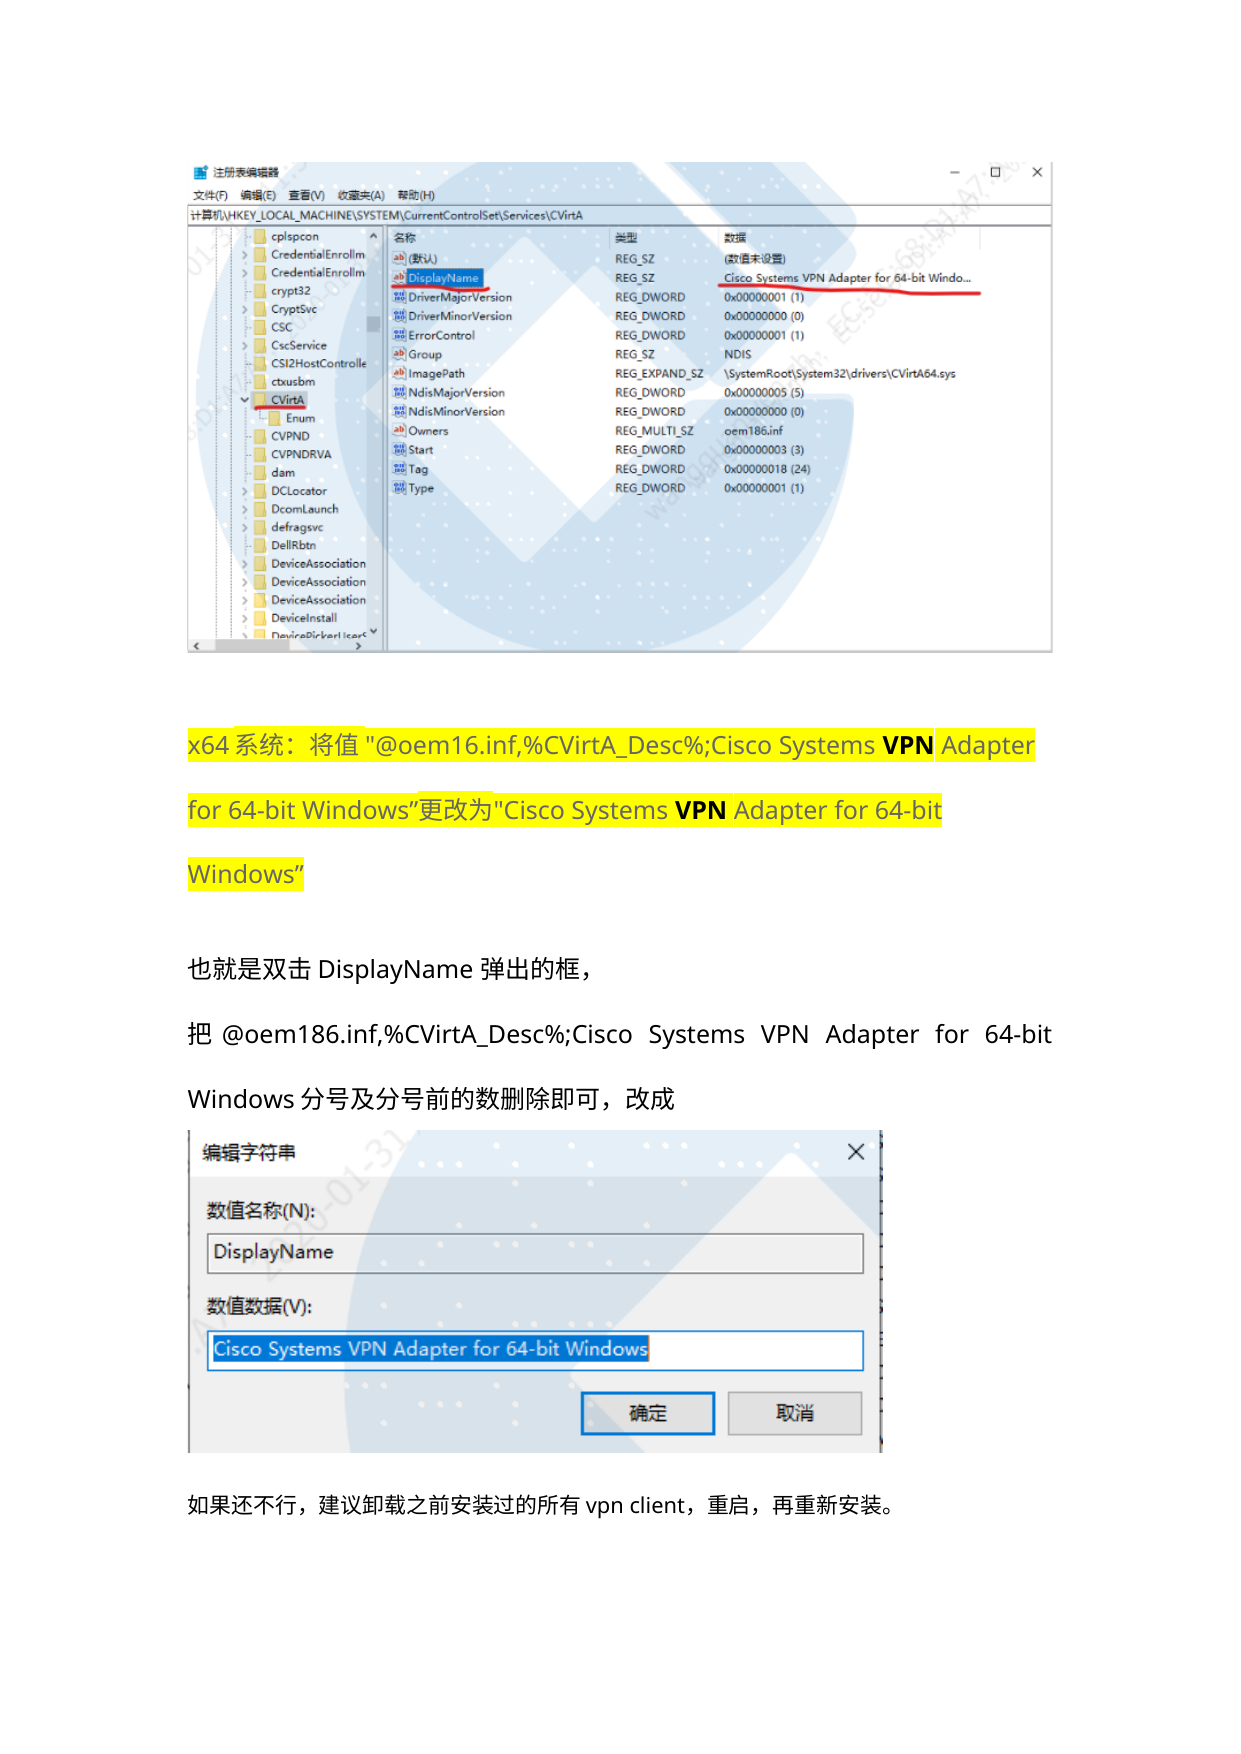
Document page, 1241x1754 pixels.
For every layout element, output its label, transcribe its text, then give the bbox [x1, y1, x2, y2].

text x64系统：将值 "@oem16.inf,%CVirtA_Desc%;Cisco Systems VPN Adapter for 64-bit Windows”更改为"Cisco Systems VPN Adapter for 64-bit Windows” [187, 711, 1053, 906]
picture [187, 162, 1053, 653]
text 也就是双击DisplayName 弹出的框， [187, 935, 1053, 1000]
text 如果还不行，建议卸载之前安装过的所有vpn client，重启，再重新安装。 [187, 1488, 1053, 1520]
text 把@oem186.inf,%CVirtA_Desc%;Cisco Systems VPN Adapter for 64-bit Windows分号及分号前的数删除即可，改成 [187, 1000, 1053, 1130]
picture [187, 1130, 883, 1453]
